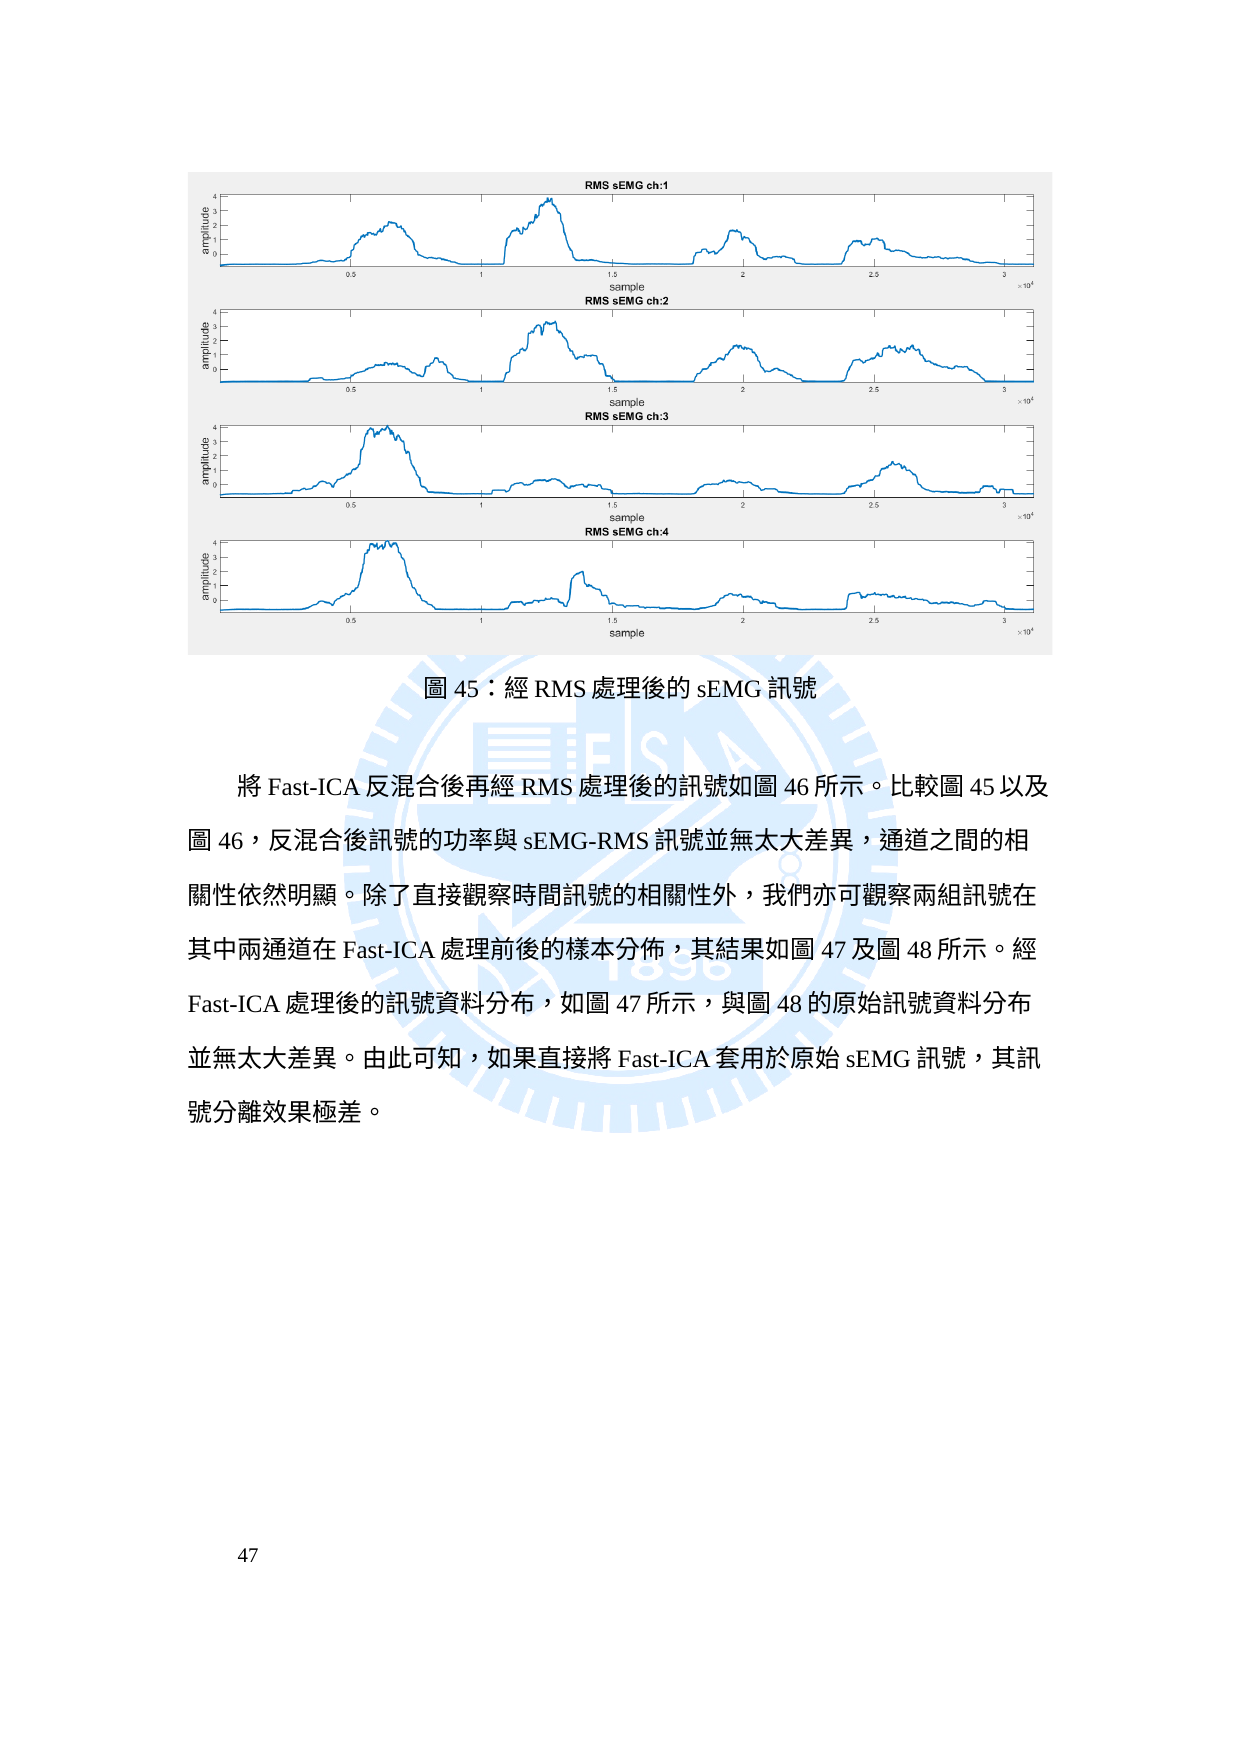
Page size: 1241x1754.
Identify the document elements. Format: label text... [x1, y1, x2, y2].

text 圖 45：經RMS處理後的sEMG訊號 [187, 669, 1053, 705]
text 將Fast-ICA反混合後再經RMS處理後的訊號如圖 46所示。比較圖 45以及圖 46，反混合後訊號的功率與sEMG-RMS訊號並無太大差異，通道之間的相關性依然明顯。除了直接觀察時間訊號的相關性外，我們亦可觀察兩組訊號在其中兩通道在Fast-ICA處理前後的樣本分佈，其結果如圖 47及圖 48所示。經Fast-ICA處理後的訊號資料分布，如圖 47所示，與圖 48的原始訊號資料分布並無太大差異。由此可知，如果直接將Fast-ICA套用於原始sEMG訊號，其訊號分離效果極差。 [187, 766, 1053, 1129]
picture [187, 172, 1053, 655]
